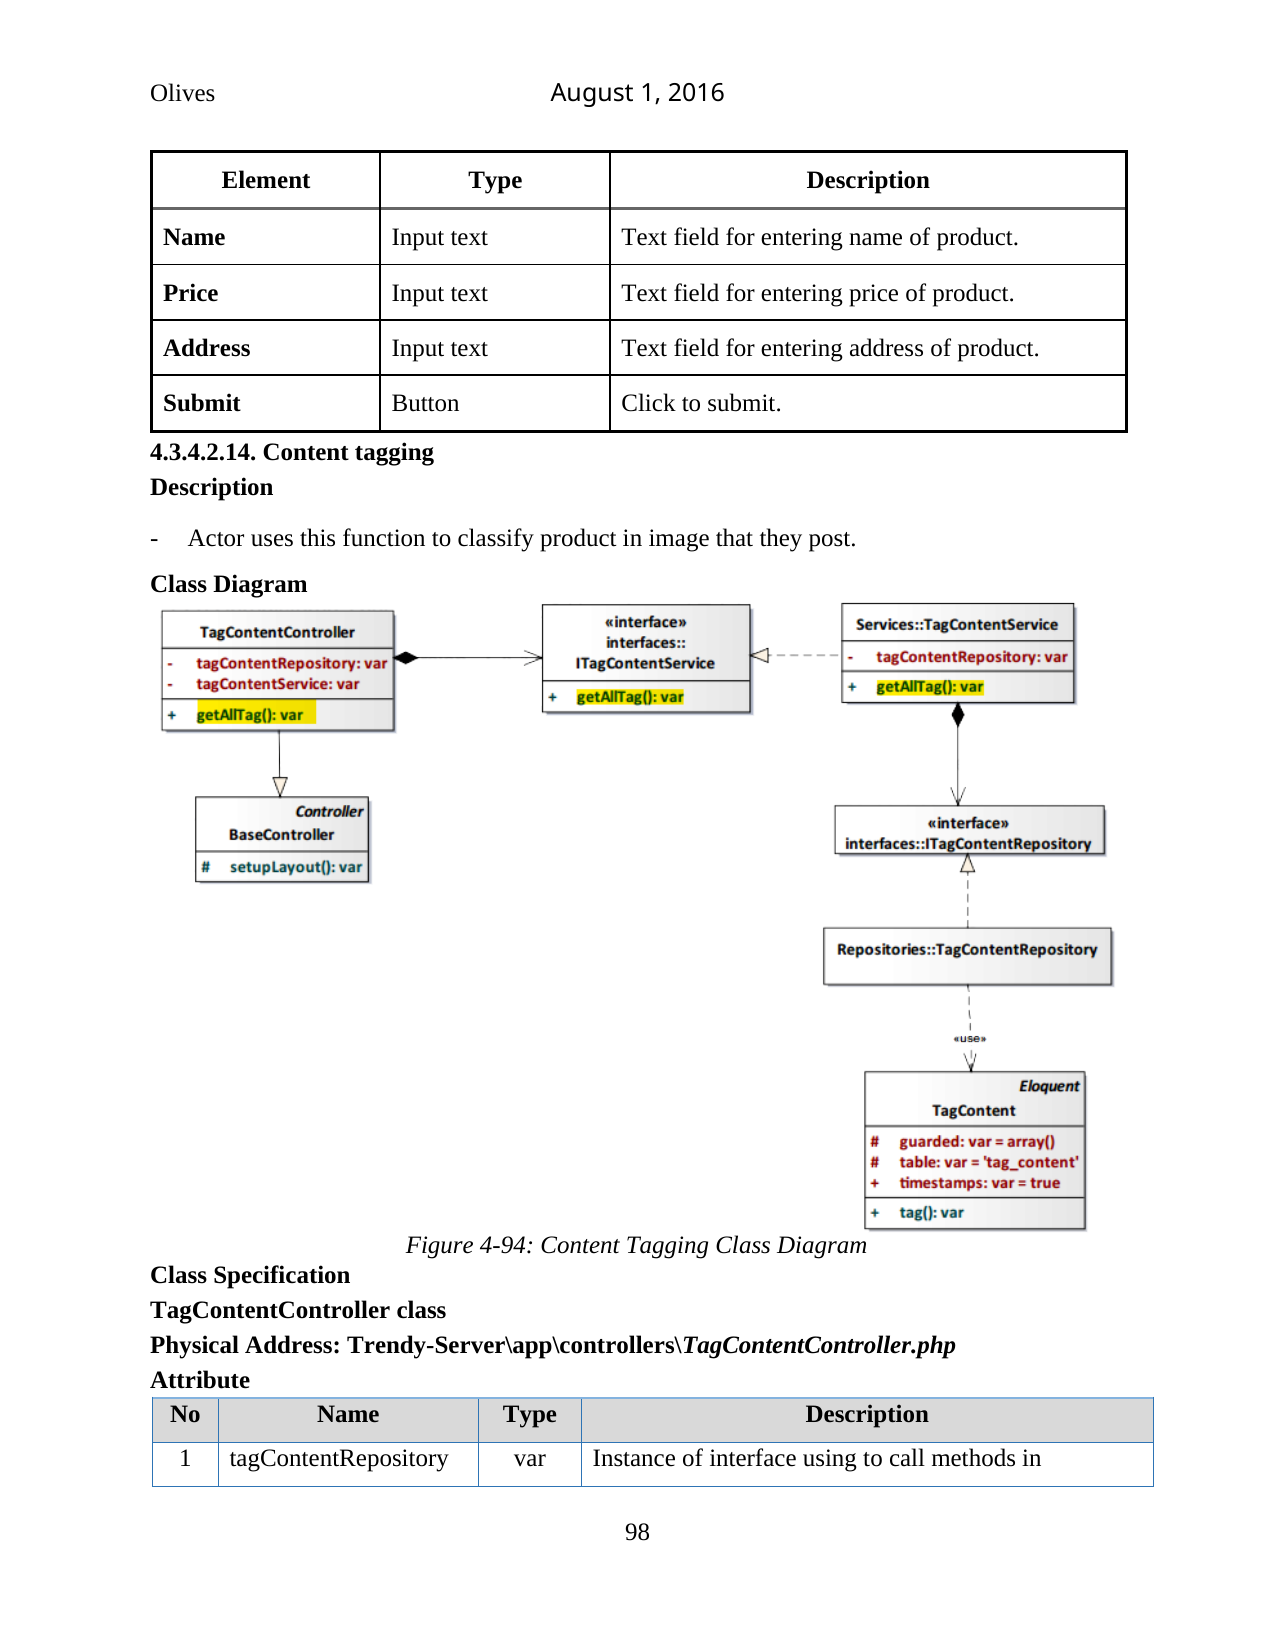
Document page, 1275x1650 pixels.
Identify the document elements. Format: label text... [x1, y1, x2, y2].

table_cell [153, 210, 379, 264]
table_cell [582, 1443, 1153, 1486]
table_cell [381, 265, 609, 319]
list Actor uses this function to classify product in image that they post. [150, 518, 1125, 554]
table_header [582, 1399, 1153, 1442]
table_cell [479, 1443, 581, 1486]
subtitle Physical Address: Trendy-Server\app\controllers\TagContentController.php [150, 1330, 1125, 1359]
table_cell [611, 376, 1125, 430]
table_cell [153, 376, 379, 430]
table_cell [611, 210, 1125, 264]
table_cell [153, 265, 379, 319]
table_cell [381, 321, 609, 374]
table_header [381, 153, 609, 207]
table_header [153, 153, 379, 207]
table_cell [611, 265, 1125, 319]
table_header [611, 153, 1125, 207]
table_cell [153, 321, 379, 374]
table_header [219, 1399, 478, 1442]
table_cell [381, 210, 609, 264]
subtitle Class Specification [150, 1260, 1125, 1289]
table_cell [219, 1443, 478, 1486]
subtitle Description [150, 472, 1125, 501]
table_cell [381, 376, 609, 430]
subtitle Class Diagram [150, 569, 1125, 597]
picture [150, 599, 1125, 1241]
subtitle Attribute [150, 1366, 1125, 1394]
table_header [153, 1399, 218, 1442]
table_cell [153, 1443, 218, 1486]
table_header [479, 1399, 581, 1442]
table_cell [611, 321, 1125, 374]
subtitle 4.3.4.2.14. Content tagging [150, 437, 1125, 466]
subtitle TagContentController class [150, 1295, 1125, 1324]
